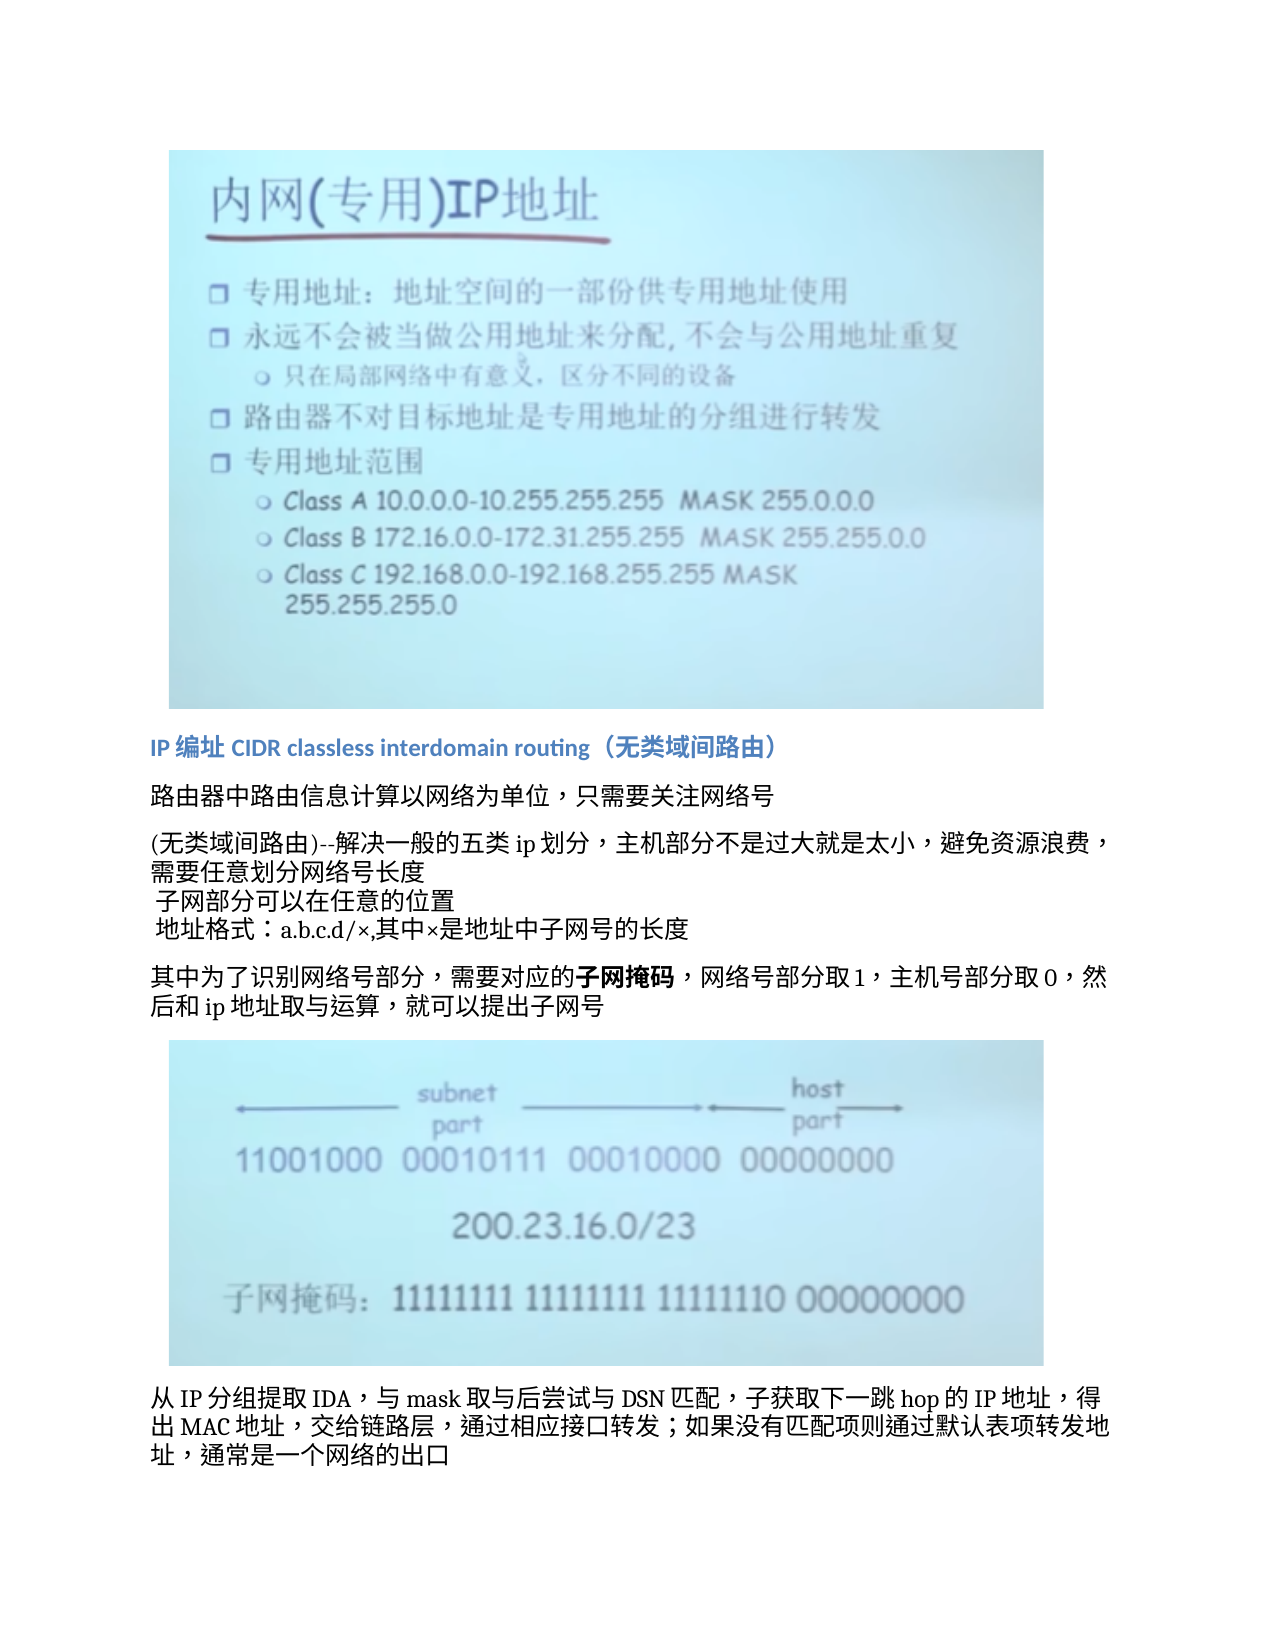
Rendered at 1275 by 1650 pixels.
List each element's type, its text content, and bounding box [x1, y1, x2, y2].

text 路由器中路由信息计算以网络为单位，只需要关注网络号 [150, 782, 1125, 811]
text (无类域间路由)--解决一般的五类ip划分，主机部分不是过大就是太小，避免资源浪费，需要任意划分网络号长度 子网部分可以在任意的位置 地址格式：a.b.c.d/×,其中×是地址中子网号的长度 [150, 830, 1125, 945]
picture [168, 150, 1044, 709]
text 从IP分组提取IDA，与mask取与后尝试与DSN匹配，子获取下一跳hop的IP地址，得出MAC地址，交给链路层，通过相应接口转发；如果没有匹配项则通过默认表项转发地址，通常是一个网络的出口 [150, 1384, 1125, 1471]
subtitle IP编址 CIDR classless interdomain routing（无类域间路由） [150, 729, 1125, 764]
picture [168, 1040, 1044, 1366]
text 其中为了识别网络号部分，需要对应的子网掩码，网络号部分取1，主机号部分取0，然后和ip地址取与运算，就可以提出子网号 [150, 964, 1125, 1021]
